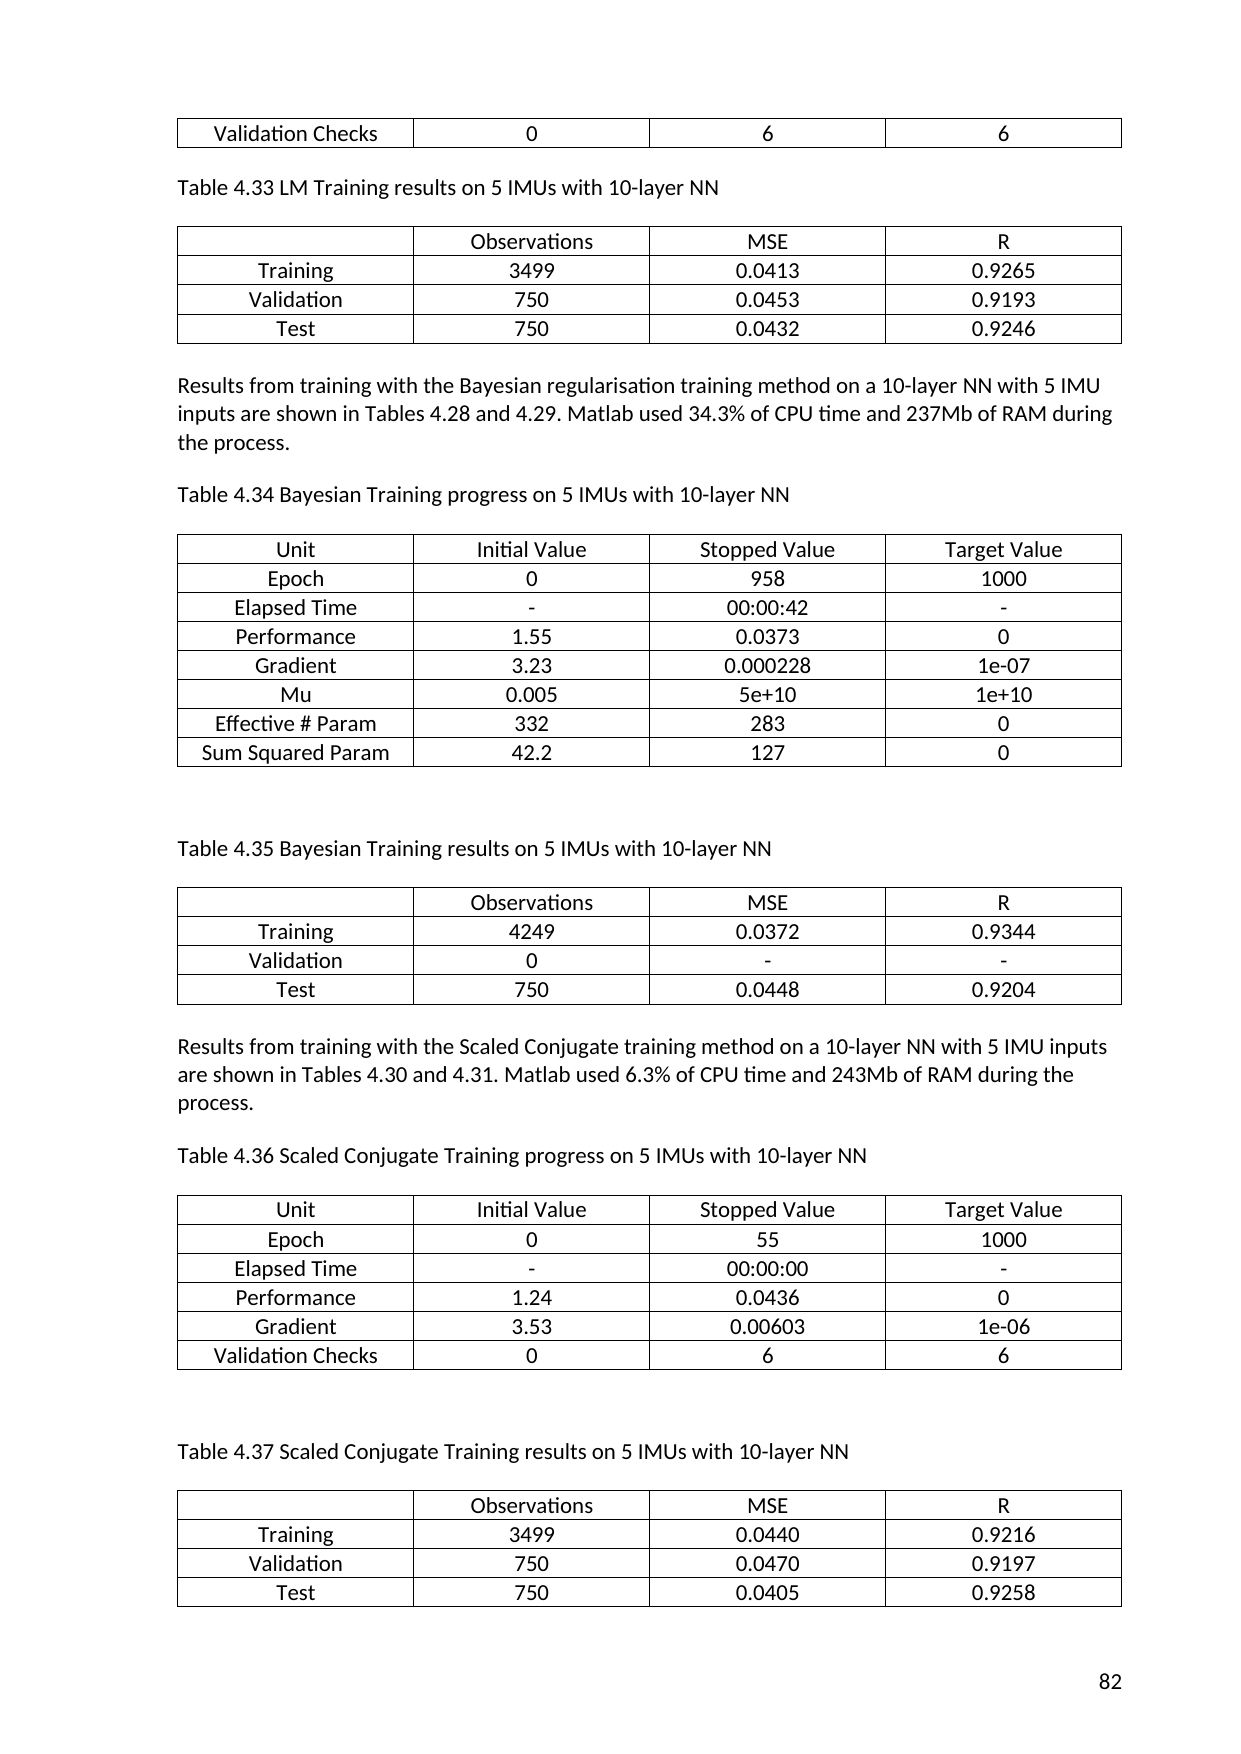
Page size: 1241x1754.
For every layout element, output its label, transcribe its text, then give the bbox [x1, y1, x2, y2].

table_cell 0 [886, 622, 1121, 650]
table_cell 0.0405 [650, 1578, 885, 1606]
table_header [178, 888, 413, 916]
table_cell 0.0448 [650, 975, 885, 1003]
table_header R [886, 227, 1121, 255]
table_header MSE [650, 888, 885, 916]
table_cell 0 [886, 1283, 1121, 1311]
table_cell 00:00:00 [650, 1254, 885, 1282]
table_cell 3.53 [414, 1312, 649, 1340]
table_header [178, 227, 413, 255]
table_cell Validation Checks [178, 119, 413, 147]
table_cell Epoch [178, 1225, 413, 1253]
table_cell Validation Checks [178, 1341, 413, 1369]
table_cell 0.9344 [886, 917, 1121, 945]
table_cell 55 [650, 1225, 885, 1253]
table_header Initial Value [414, 1196, 649, 1224]
table_cell 0 [886, 738, 1121, 766]
table_header Stopped Value [650, 1196, 885, 1224]
table_cell 0.9246 [886, 315, 1121, 342]
table_cell Mu [178, 680, 413, 708]
table_header R [886, 1491, 1121, 1519]
table_cell 0.0413 [650, 256, 885, 284]
table_cell 0.9258 [886, 1578, 1121, 1606]
table_cell 6 [886, 1341, 1121, 1369]
table_header Observations [414, 888, 649, 916]
table_cell Sum Squared Param [178, 738, 413, 766]
table_cell Validation [178, 285, 413, 313]
table_cell Effective # Param [178, 709, 413, 737]
table_cell 0 [414, 1341, 649, 1369]
table_cell 3.23 [414, 651, 649, 679]
table_cell 1.24 [414, 1283, 649, 1311]
table_cell 750 [414, 1549, 649, 1577]
table_cell 1e+10 [886, 680, 1121, 708]
table_cell 3499 [414, 1520, 649, 1548]
table_cell 6 [650, 119, 885, 147]
table_cell 0.9265 [886, 256, 1121, 284]
table_cell Validation [178, 1549, 413, 1577]
table_cell Training [178, 917, 413, 945]
table_cell Test [178, 1578, 413, 1606]
table_cell Training [178, 1520, 413, 1548]
table_cell 6 [650, 1341, 885, 1369]
table_header Observations [414, 227, 649, 255]
table_cell 0.0432 [650, 315, 885, 342]
table_cell Validation [178, 946, 413, 974]
table_cell - [414, 593, 649, 621]
table_cell Elapsed Time [178, 1254, 413, 1282]
table_cell 0 [414, 564, 649, 592]
table_cell 00:00:42 [650, 593, 885, 621]
table_cell Test [178, 315, 413, 342]
table_header Observations [414, 1491, 649, 1519]
table_cell 0 [414, 119, 649, 147]
table_cell 0.0373 [650, 622, 885, 650]
table_cell - [414, 1254, 649, 1282]
table_cell 0 [886, 709, 1121, 737]
table_cell 283 [650, 709, 885, 737]
table_cell 0 [414, 946, 649, 974]
text Results from training with the Scaled Conjugate training method on a 10-layer NN with 5 IMU inputs are shown in Tables 4.30 and 4.31. Matlab used 6.3% of CPU time and 243Mb of RAM during the process. [177, 1005, 1122, 1117]
table_cell 1000 [886, 564, 1121, 592]
table_cell 0 [414, 1225, 649, 1253]
table_header MSE [650, 1491, 885, 1519]
table_cell - [886, 946, 1121, 974]
table_cell 0.00603 [650, 1312, 885, 1340]
table_cell 0.0453 [650, 285, 885, 313]
text Results from training with the Bayesian regularisation training method on a 10-layer NN with 5 IMU inputs are shown in Tables 4.28 and 4.29. Matlab used 34.3% of CPU time and 237Mb of RAM during the process. [177, 344, 1122, 456]
table_cell 0.9193 [886, 285, 1121, 313]
table_cell 750 [414, 315, 649, 342]
table_cell 0.0470 [650, 1549, 885, 1577]
table_cell 0.9197 [886, 1549, 1121, 1577]
table_cell 0.000228 [650, 651, 885, 679]
table_cell 6 [886, 119, 1121, 147]
table_cell 1e-07 [886, 651, 1121, 679]
table_cell Performance [178, 622, 413, 650]
table_header Unit [178, 1196, 413, 1224]
table_header R [886, 888, 1121, 916]
table_cell Epoch [178, 564, 413, 592]
table_cell 127 [650, 738, 885, 766]
table_cell Gradient [178, 651, 413, 679]
table_cell 5e+10 [650, 680, 885, 708]
table_cell Elapsed Time [178, 593, 413, 621]
table_cell 3499 [414, 256, 649, 284]
table_cell 332 [414, 709, 649, 737]
table_header Target Value [886, 535, 1121, 563]
table_header Unit [178, 535, 413, 563]
table_cell 750 [414, 975, 649, 1003]
table_cell 1.55 [414, 622, 649, 650]
table_cell Test [178, 975, 413, 1003]
table_header Target Value [886, 1196, 1121, 1224]
table_cell 0.0436 [650, 1283, 885, 1311]
table_header [178, 1491, 413, 1519]
table_header Stopped Value [650, 535, 885, 563]
table_cell 0.9216 [886, 1520, 1121, 1548]
table_cell 1000 [886, 1225, 1121, 1253]
table_cell Training [178, 256, 413, 284]
table_cell 42.2 [414, 738, 649, 766]
table_cell 750 [414, 285, 649, 313]
table_cell - [650, 946, 885, 974]
table_cell - [886, 593, 1121, 621]
table_cell 0.9204 [886, 975, 1121, 1003]
table_cell 1e-06 [886, 1312, 1121, 1340]
table_cell Gradient [178, 1312, 413, 1340]
table_cell 0.0440 [650, 1520, 885, 1548]
table_header Initial Value [414, 535, 649, 563]
table_header MSE [650, 227, 885, 255]
table_cell 750 [414, 1578, 649, 1606]
table_cell Performance [178, 1283, 413, 1311]
table_cell 0.005 [414, 680, 649, 708]
table_cell 958 [650, 564, 885, 592]
table_cell 4249 [414, 917, 649, 945]
table_cell - [886, 1254, 1121, 1282]
table_cell 0.0372 [650, 917, 885, 945]
